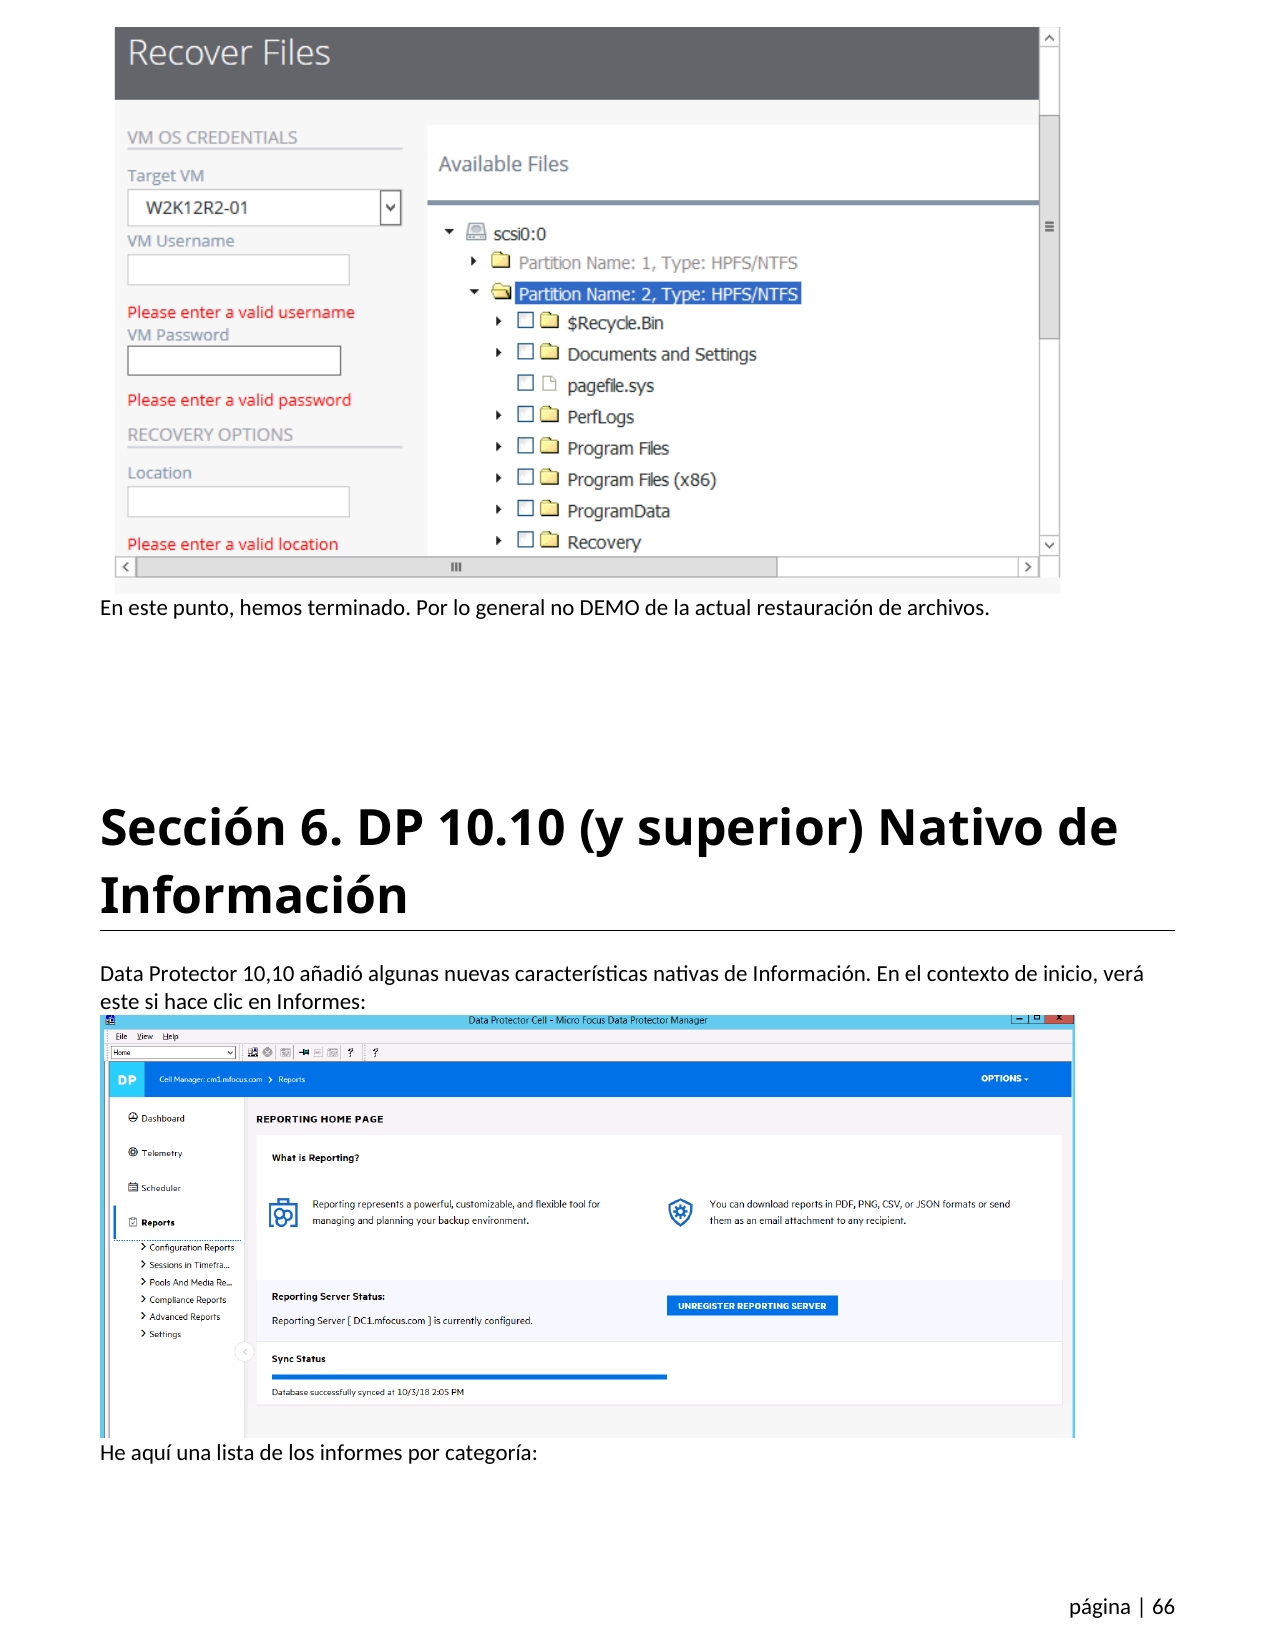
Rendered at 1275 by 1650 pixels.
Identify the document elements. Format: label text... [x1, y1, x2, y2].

picture [100, 1015, 1075, 1438]
subtitle Sección 6. DP 10.10 (y superior) Nativo de Información [100, 792, 1175, 930]
picture [100, 27, 1069, 594]
text He aquí una lista de los informes por categoría: [100, 1438, 1175, 1466]
text En este punto, hemos terminado. Por lo general no DEMO de la actual restauración de archivos. [100, 593, 1175, 621]
text Data Protector 10,10 añadió algunas nuevas características nativas de Información. En el contexto de inicio, verá este si hace clic en Informes: [100, 959, 1175, 1015]
